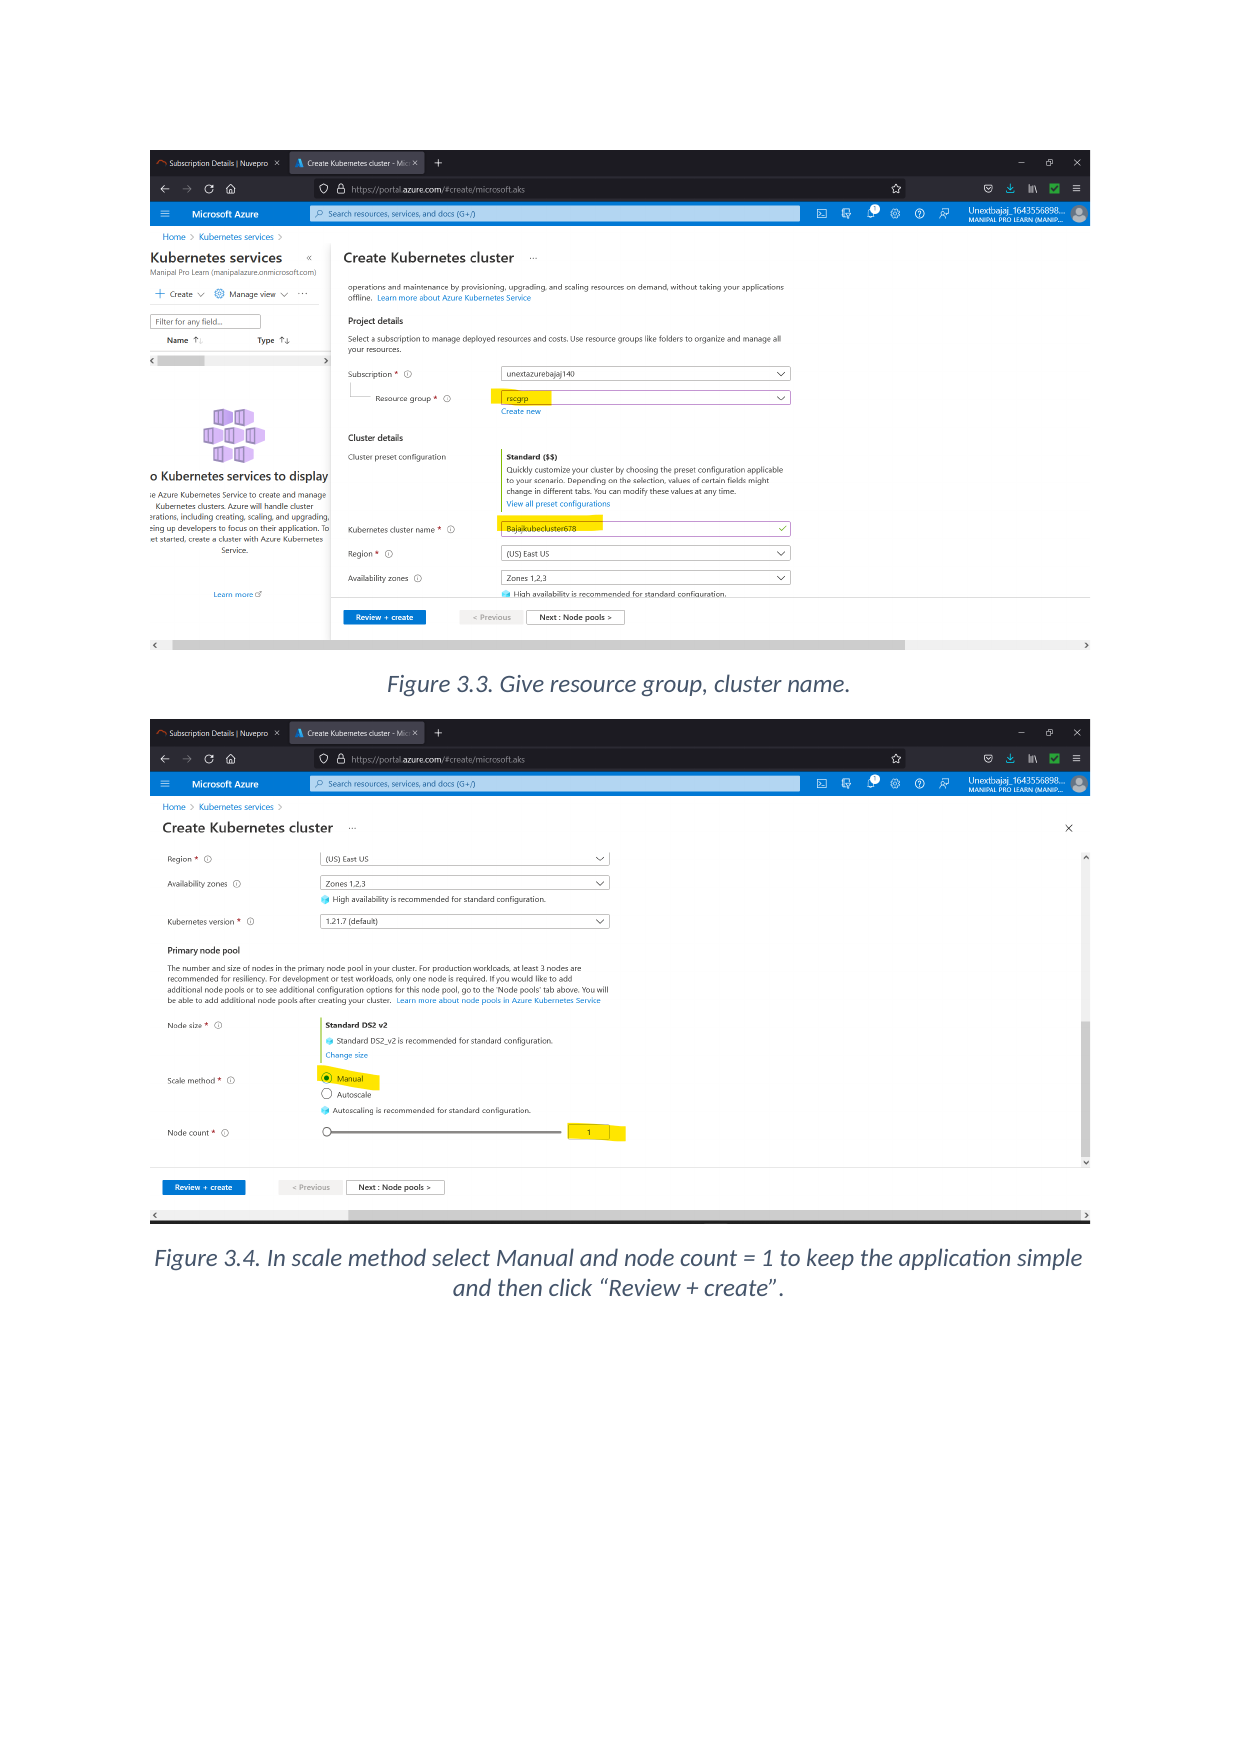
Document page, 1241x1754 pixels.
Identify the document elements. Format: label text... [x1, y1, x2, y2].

text Figure 3.3. Give resource group, cluster name. [150, 668, 1090, 699]
picture [150, 150, 1091, 650]
text Figure 3.4. In scale method select Manual and node count = 1 to keep the application simple and then click “Review + create”. [150, 1242, 1090, 1303]
picture [150, 719, 1091, 1224]
